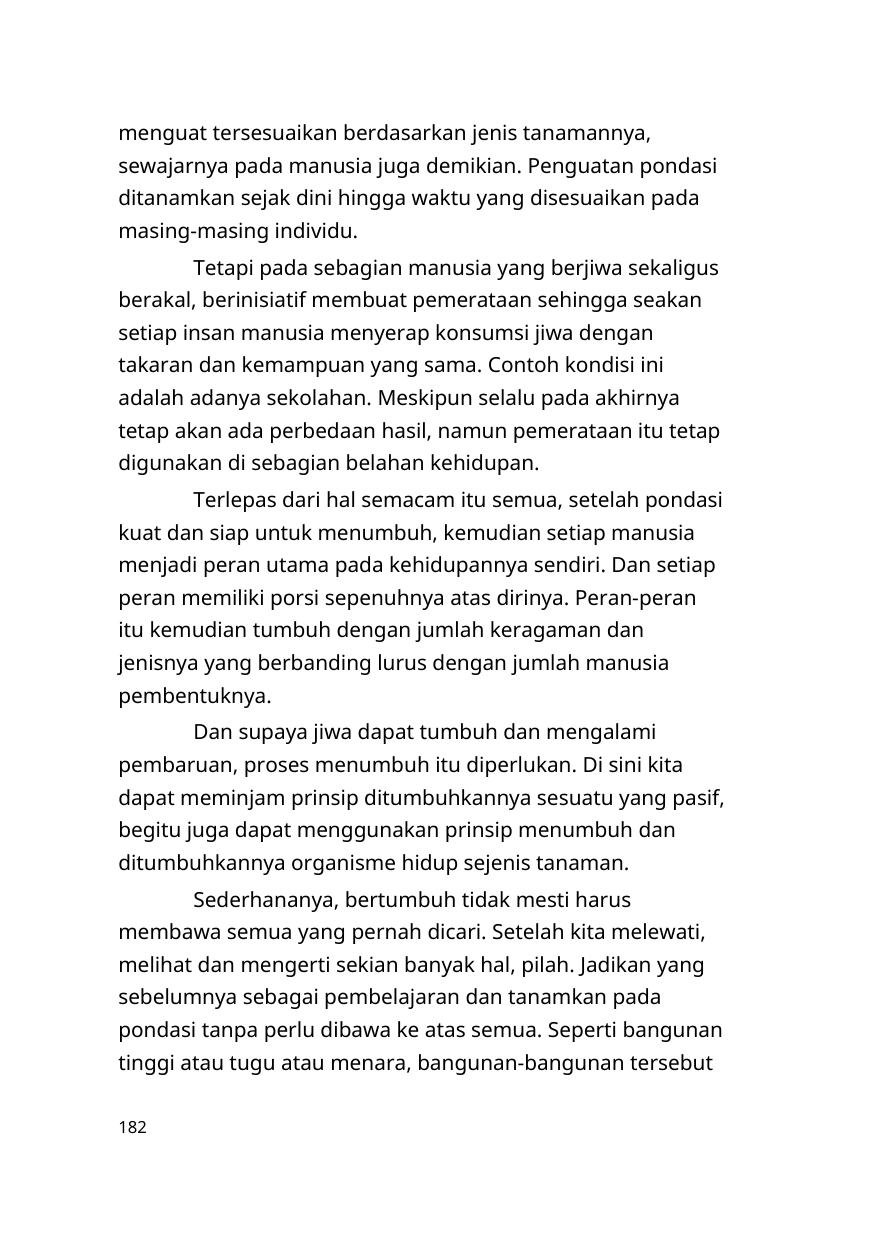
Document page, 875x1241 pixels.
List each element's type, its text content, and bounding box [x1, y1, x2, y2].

text Tetapi pada sebagian manusia yang berjiwa sekaligus berakal, berinisiatif membuat pemerataan sehingga seakan setiap insan manusia menyerap konsumsi jiwa dengan takaran dan kemampuan yang sama. Contoh kondisi ini adalah adanya sekolahan. Meskipun selalu pada akhirnya tetap akan ada perbedaan hasil, namun pemerataan itu tetap digunakan di sebagian belahan kehidupan. [118, 253, 726, 477]
text Terlepas dari hal semacam itu semua, setelah pondasi kuat dan siap untuk menumbuh, kemudian setiap manusia menjadi peran utama pada kehidupannya sendiri. Dan setiap peran memiliki porsi sepenuhnya atas dirinya. Peran-peran itu kemudian tumbuh dengan jumlah keragaman dan jenisnya yang berbanding lurus dengan jumlah manusia pembentuknya. [118, 485, 726, 709]
text Dan supaya jiwa dapat tumbuh dan mengalami pembaruan, proses menumbuh itu diperlukan. Di sini kita dapat meminjam prinsip ditumbuhkannya sesuatu yang pasif, begitu juga dapat menggunakan prinsip menumbuh dan ditumbuhkannya organisme hidup sejenis tanaman. [118, 717, 726, 876]
